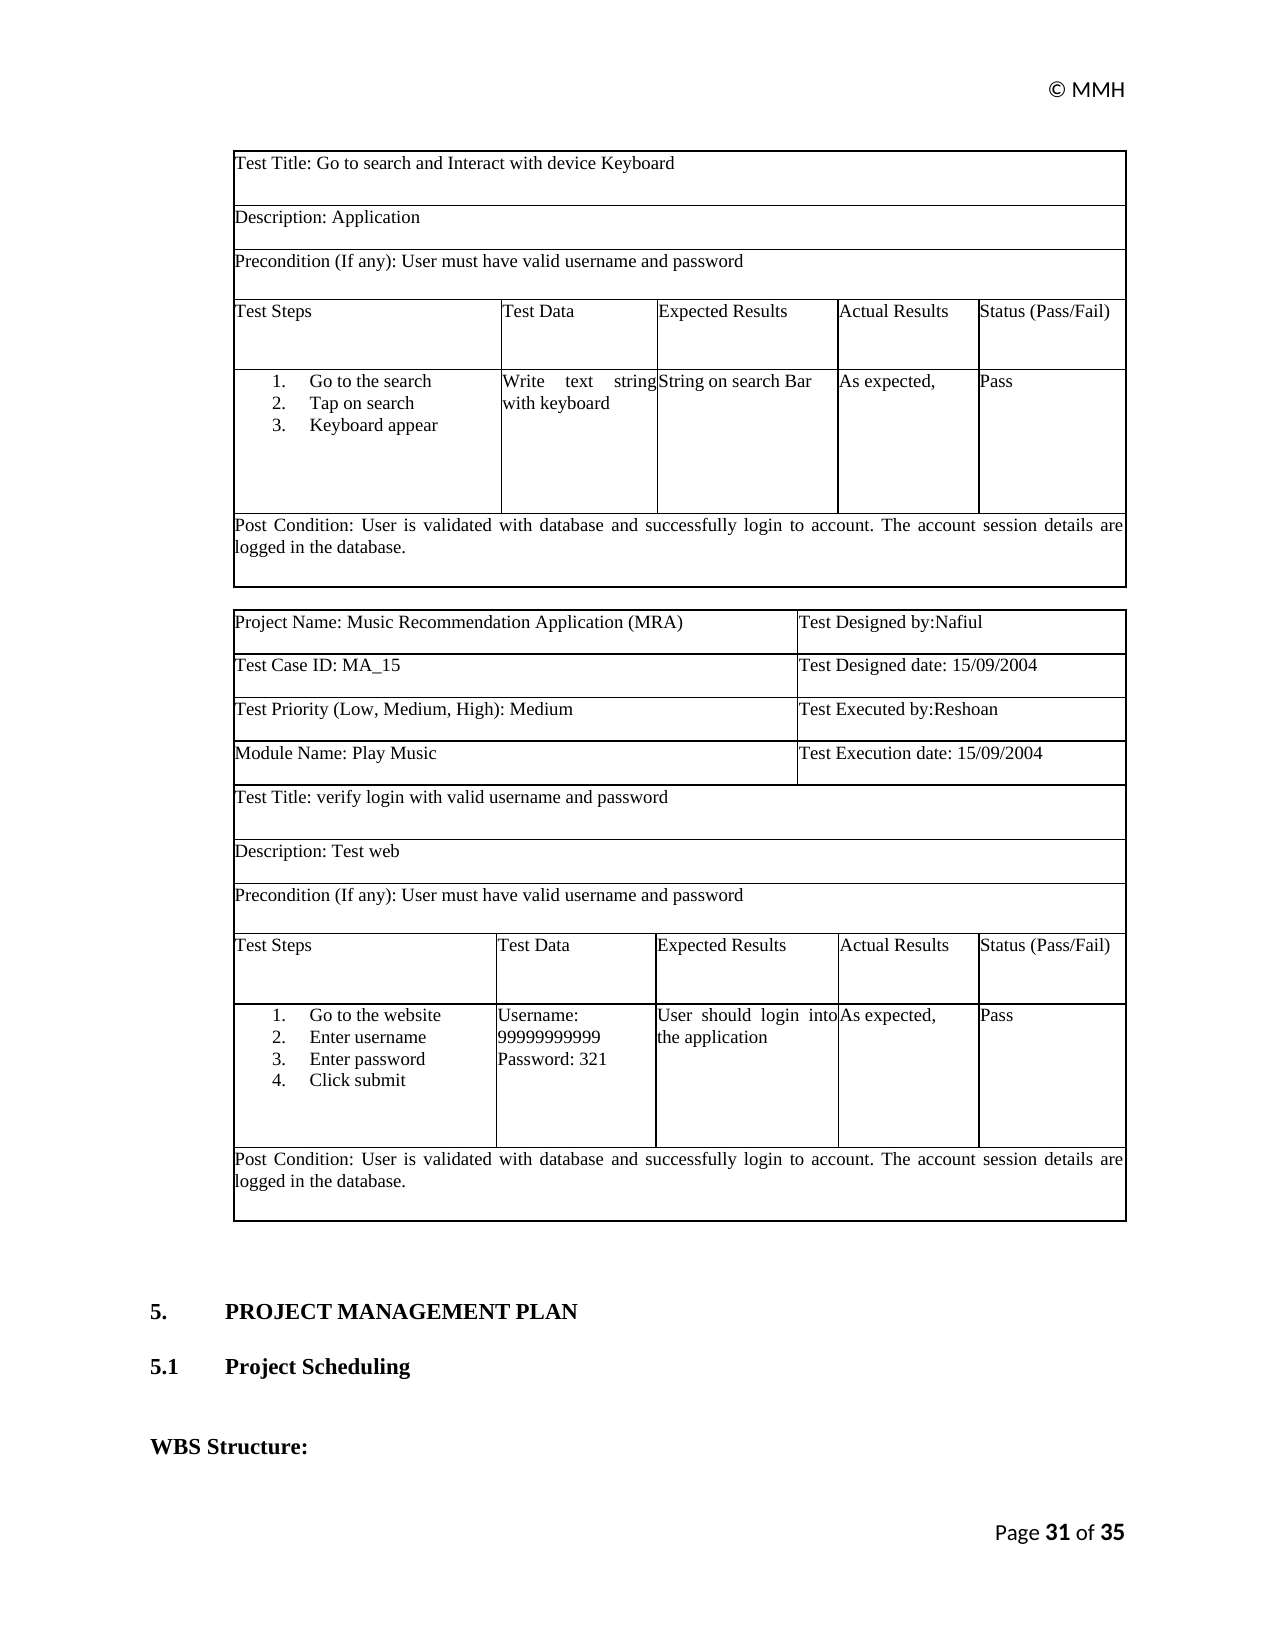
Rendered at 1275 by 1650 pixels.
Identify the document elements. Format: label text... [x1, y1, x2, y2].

table_cell Test Designed date: 15/09/2004 [798, 655, 1125, 697]
table_cell Pass [980, 1005, 1125, 1147]
table_cell Test Data [502, 300, 657, 369]
table_cell Post Condition: User is validated with database and successfully login to account. The account session details are logged in the database. [235, 1148, 1125, 1220]
table_cell Username: 99999999999 Password: 321 [497, 1005, 655, 1147]
table_cell String on search Bar [658, 370, 837, 512]
table_cell Test Data [497, 934, 655, 1003]
table_cell Expected Results [657, 934, 838, 1003]
table_cell Go to the website Enter username Enter password Click submit [235, 1005, 496, 1147]
table_cell Test Priority (Low, Medium, High): Medium [235, 698, 797, 740]
subtitle Project Scheduling [150, 1353, 1125, 1380]
table_cell Expected Results [658, 300, 837, 369]
table_cell User should login into the application [657, 1005, 838, 1147]
table_cell Module Name: Play Music [235, 742, 797, 784]
table_cell Test Steps [235, 934, 496, 1003]
table_cell Test Title: verify login with valid username and password [235, 786, 1125, 839]
table_cell Test Executed by:Reshoan [798, 698, 1125, 740]
table_cell Status (Pass/Fail) [980, 300, 1125, 369]
table_cell Test Steps [235, 300, 501, 369]
table_cell Write text string with keyboard [502, 370, 657, 512]
table_cell Precondition (If any): User must have valid username and password [235, 250, 1125, 298]
table_cell As expected, [839, 370, 978, 512]
table_header Project Name: Music Recommendation Application (MRA) [235, 611, 797, 653]
table_cell Test Execution date: 15/09/2004 [798, 742, 1125, 784]
table_cell Test Case ID: MA_15 [235, 655, 797, 697]
table_cell Actual Results [839, 300, 978, 369]
subtitle PROJECT MANAGEMENT PLAN [150, 1298, 1125, 1324]
table_cell Actual Results [839, 934, 978, 1003]
table_header Test Designed by:Nafiul [798, 611, 1125, 653]
table_cell Pass [980, 370, 1125, 512]
table_cell Post Condition: User is validated with database and successfully login to account. The account session details are logged in the database. [235, 514, 1125, 586]
table_cell Precondition (If any): User must have valid username and password [235, 884, 1125, 932]
table_cell Go to the search Tap on search Keyboard appear [235, 370, 501, 512]
table_cell As expected, [839, 1005, 978, 1147]
text WBS Structure: [150, 1433, 1125, 1459]
table_cell Status (Pass/Fail) [980, 934, 1125, 1003]
table_cell Description: Application [235, 206, 1125, 248]
table_cell Test Title: Go to search and Interact with device Keyboard [235, 152, 1125, 205]
table_cell Description: Test web [235, 840, 1125, 882]
